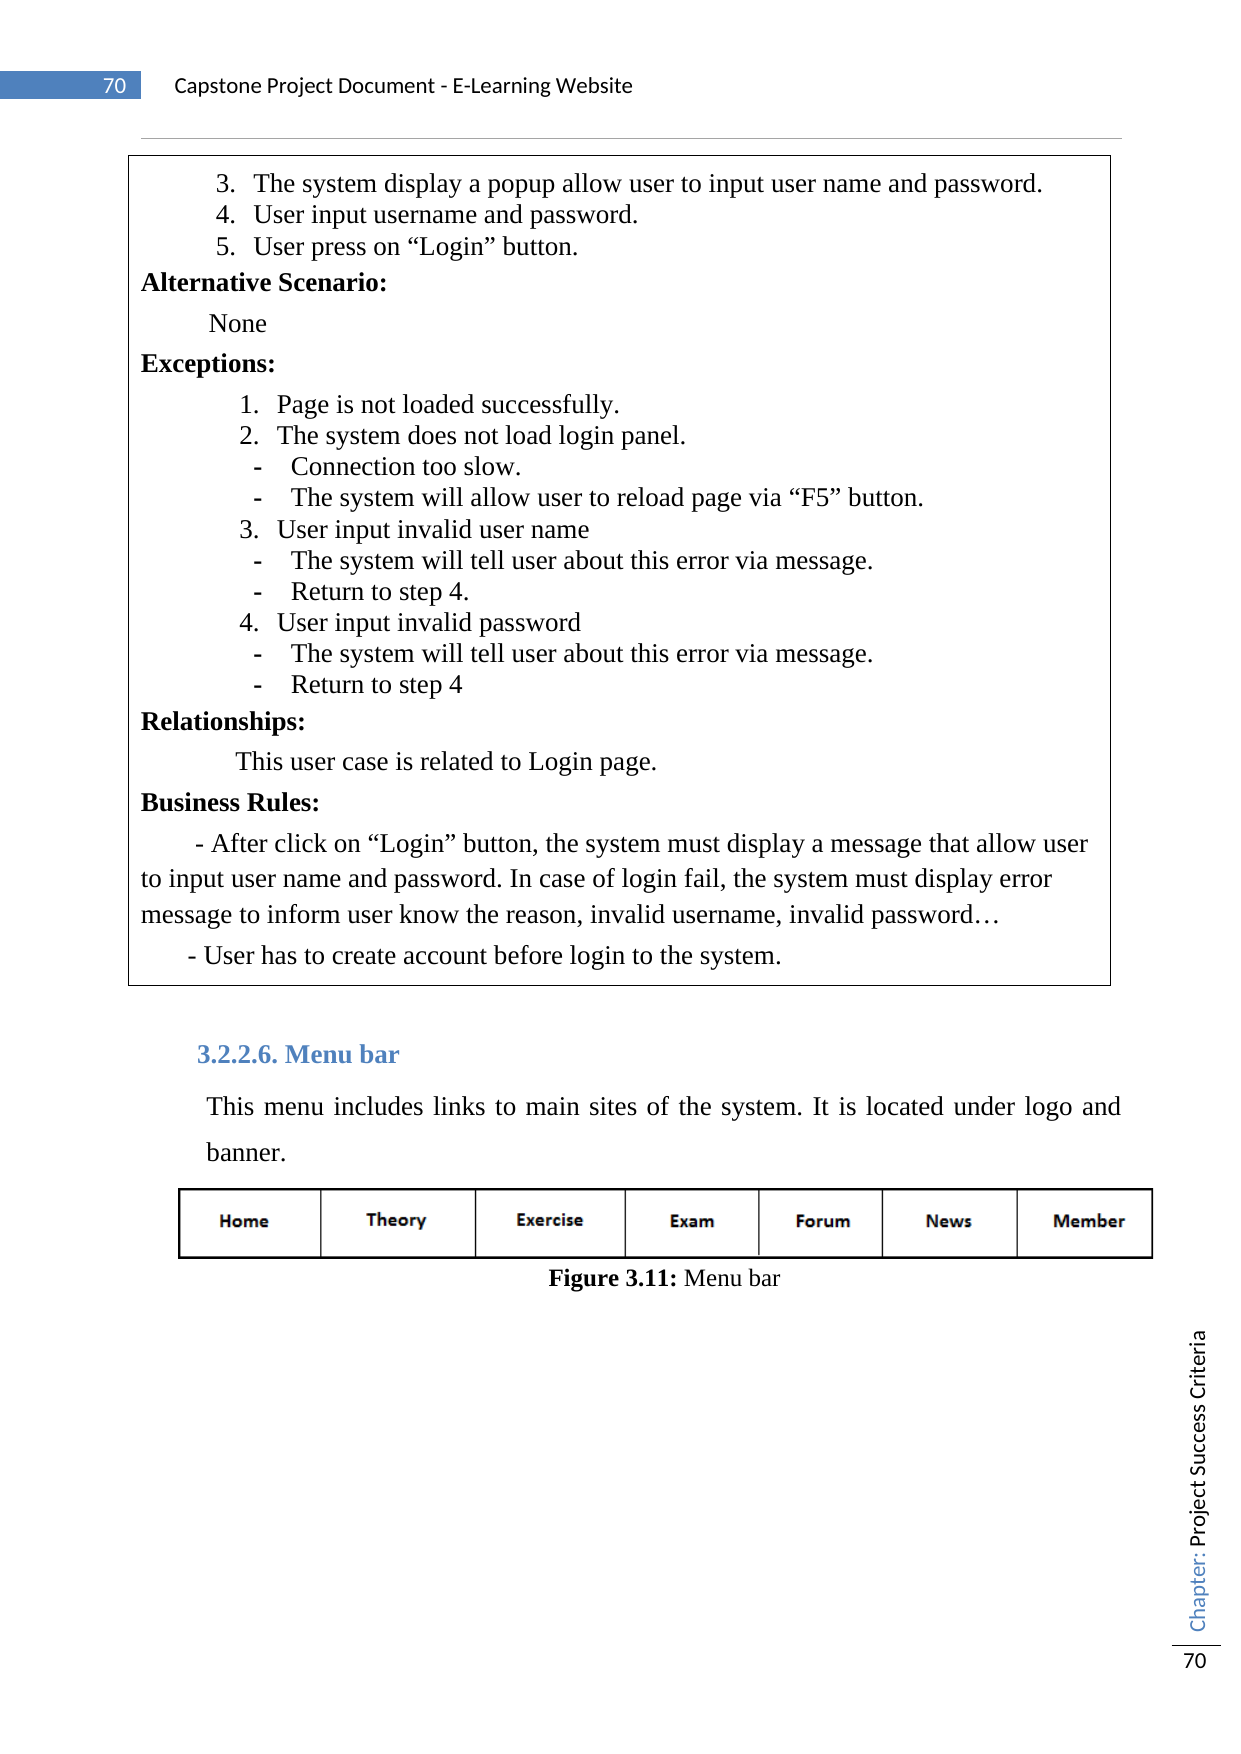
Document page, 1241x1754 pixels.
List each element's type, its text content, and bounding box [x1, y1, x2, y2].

subtitle 3.2.2.6. Menu bar [197, 1038, 1122, 1069]
picture [178, 1188, 1154, 1259]
text Figure 3.11: Menu bar [206, 1263, 1122, 1292]
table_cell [129, 156, 1110, 985]
text This menu includes links to main sites of the system. It is located under logo and banner. [206, 1090, 1122, 1168]
